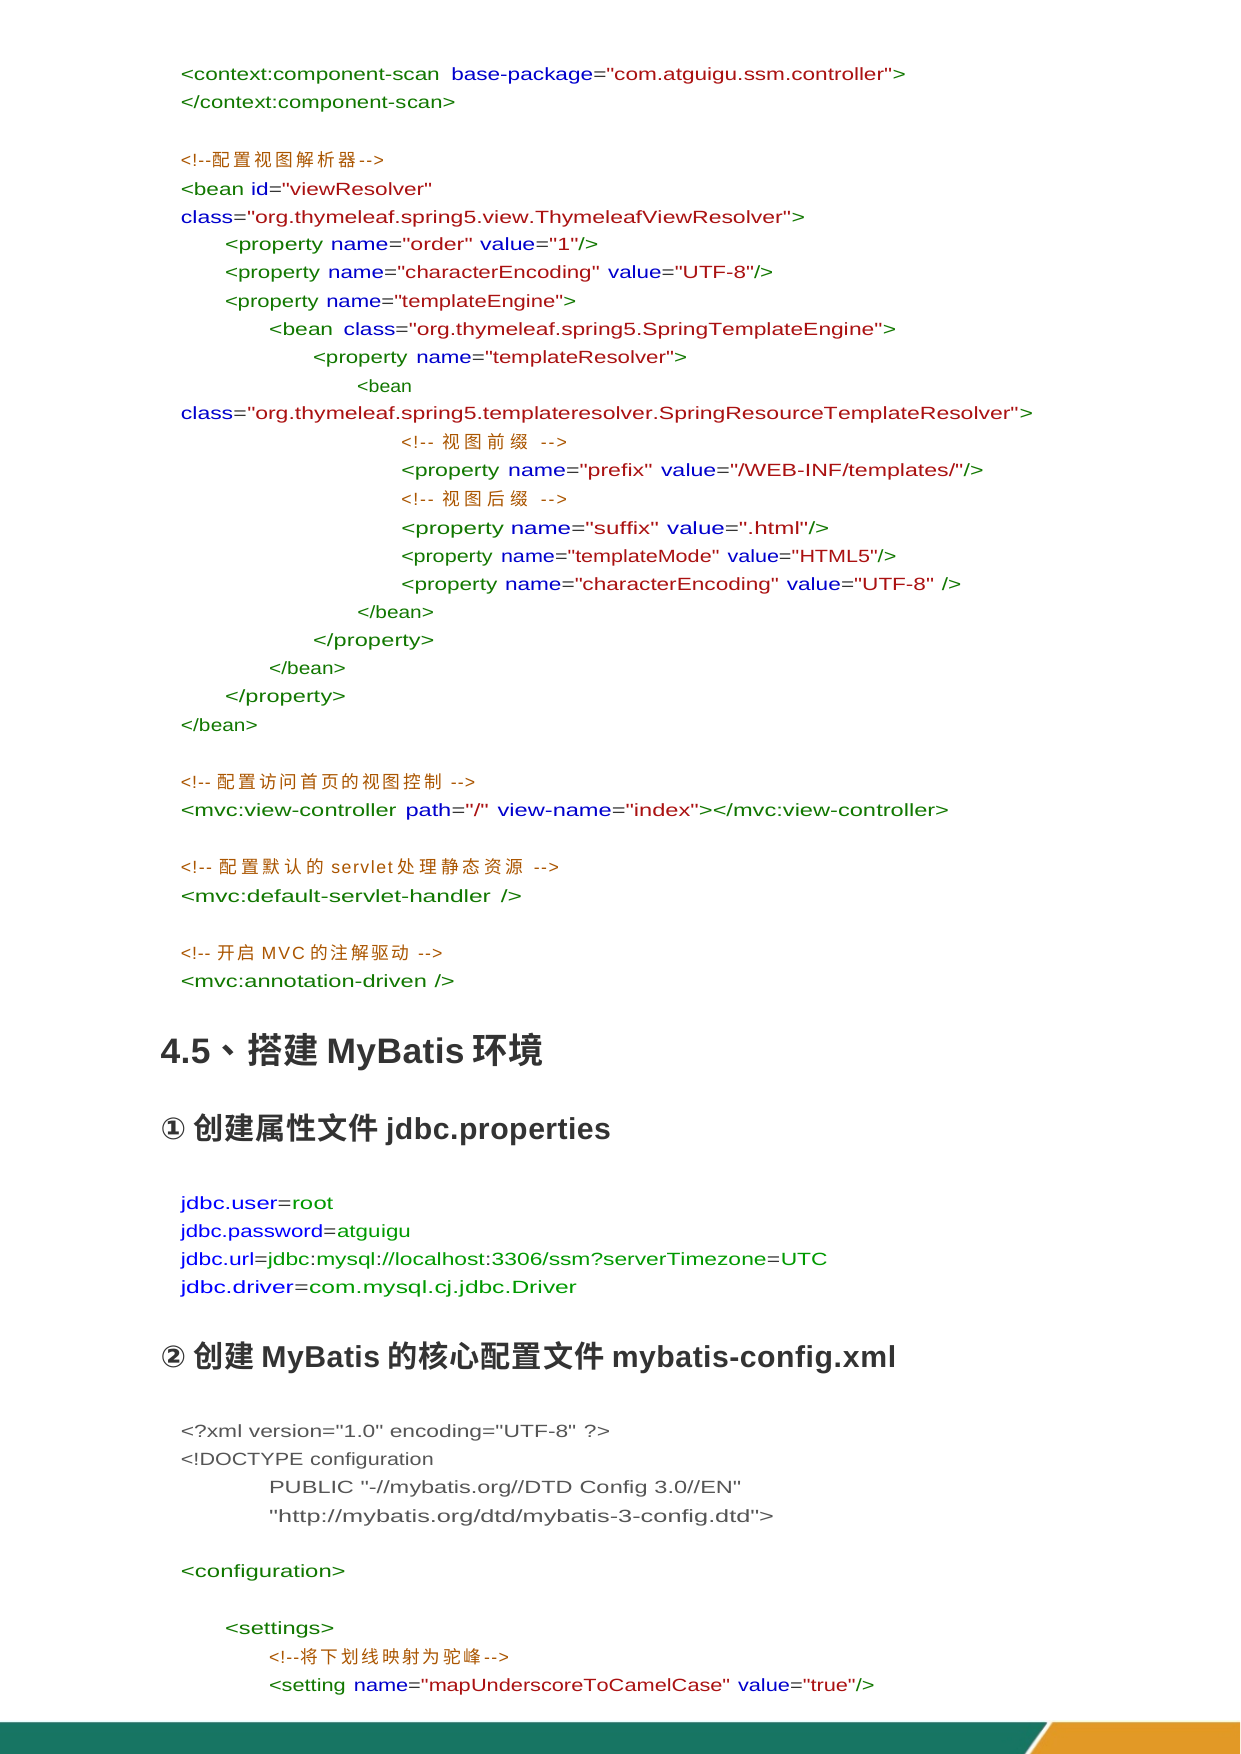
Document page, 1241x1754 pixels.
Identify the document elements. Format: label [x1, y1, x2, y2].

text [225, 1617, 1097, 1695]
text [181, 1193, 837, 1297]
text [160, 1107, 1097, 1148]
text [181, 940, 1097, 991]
picture [0, 1720, 1241, 1754]
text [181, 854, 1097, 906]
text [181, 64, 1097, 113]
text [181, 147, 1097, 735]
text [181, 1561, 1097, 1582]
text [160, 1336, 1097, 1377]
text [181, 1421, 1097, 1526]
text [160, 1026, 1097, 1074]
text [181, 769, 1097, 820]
